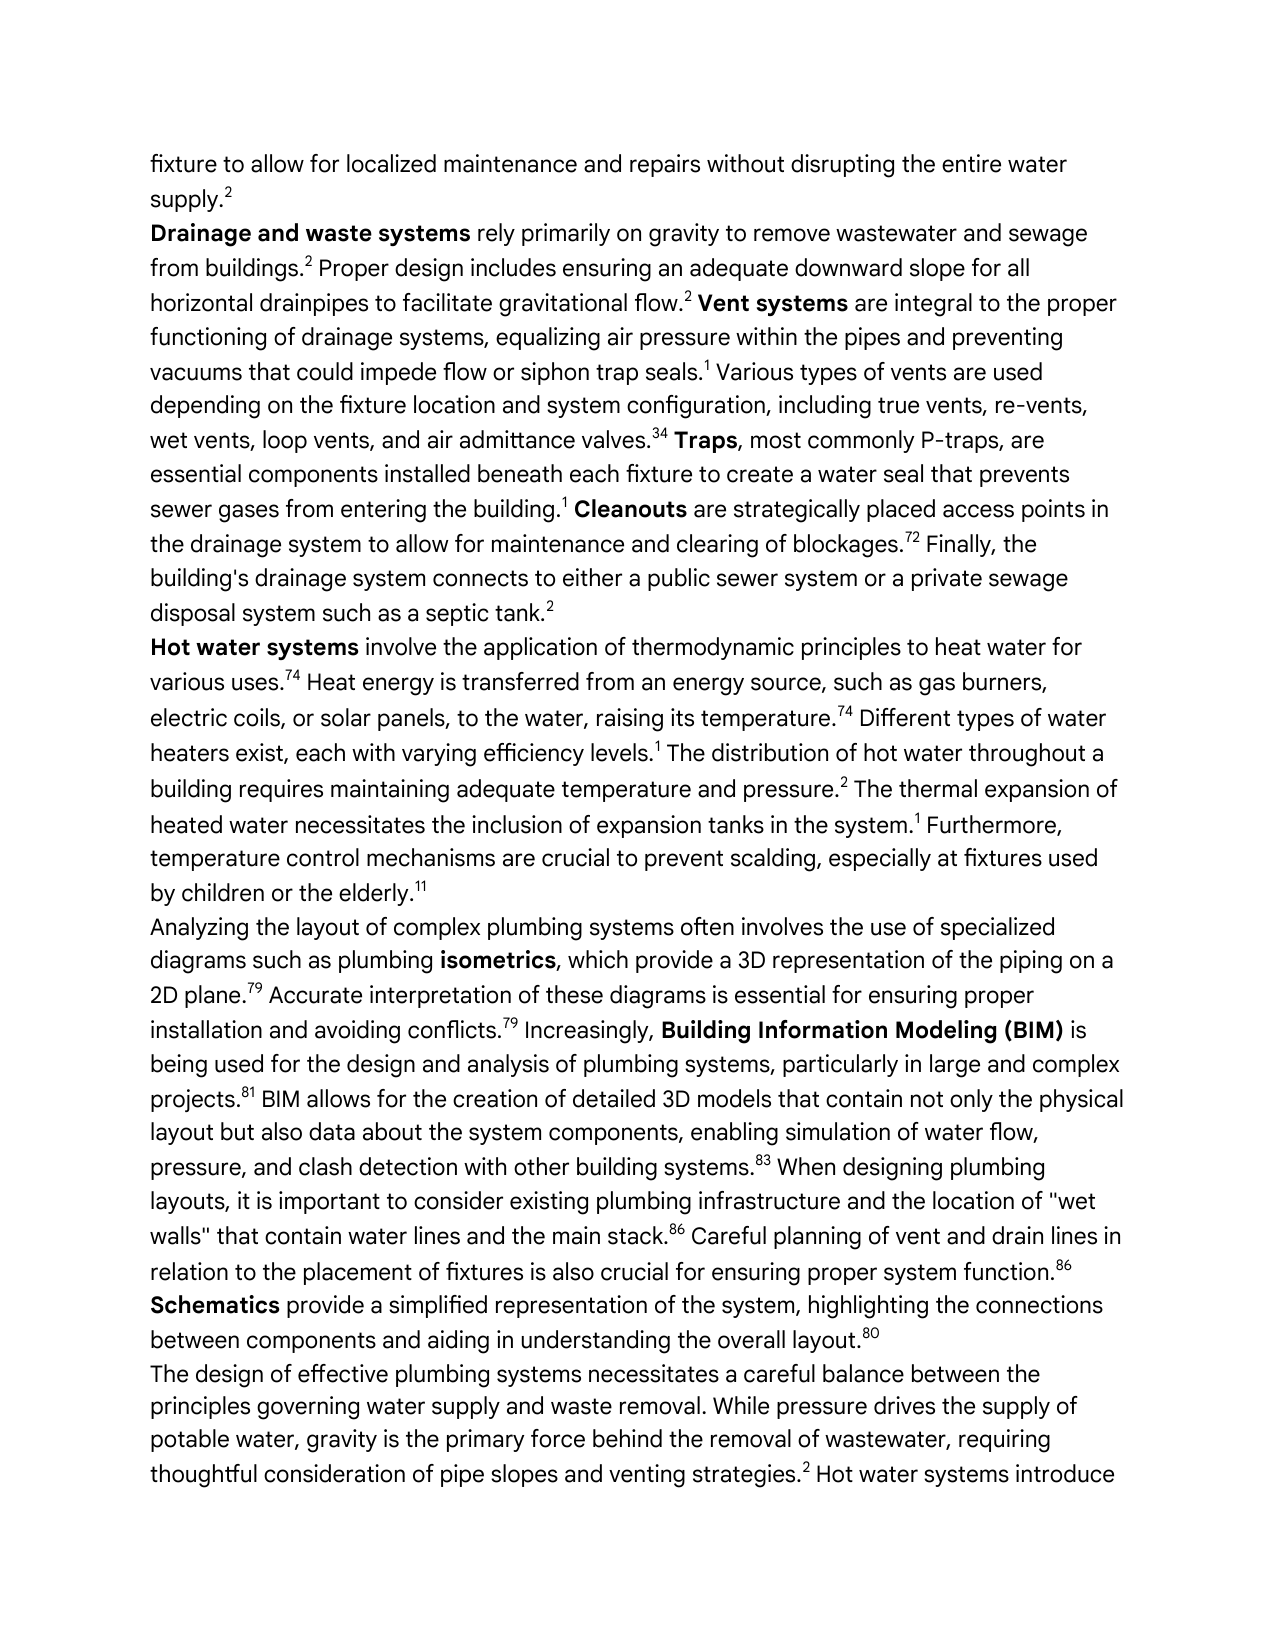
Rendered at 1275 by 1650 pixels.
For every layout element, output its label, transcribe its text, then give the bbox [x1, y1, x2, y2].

text Hot water systems involve the application of thermodynamic principles to heat water for various uses.74 Heat energy is transferred from an energy source, such as gas burners, electric coils, or solar panels, to the water, raising its temperature.74 Different types of water heaters exist, each with varying efficiency levels.1 The distribution of hot water throughout a building requires maintaining adequate temperature and pressure.2 The thermal expansion of heated water necessitates the inclusion of expansion tanks in the system.1 Furthermore, temperature control mechanisms are crucial to prevent scalding, especially at fixtures used by children or the elderly.11 [150, 633, 1125, 909]
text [150, 150, 1125, 214]
text Drainage and waste systems rely primarily on gravity to remove wastewater and sewage from buildings.2 Proper design includes ensuring an adequate downward slope for all horizontal drainpipes to facilitate gravitational flow.2 Vent systems are integral to the proper functioning of drainage systems, equalizing air pressure within the pipes and preventing vacuums that could impede flow or siphon trap seals.1 Various types of vents are used depending on the fixture location and system configuration, including true vents, re-vents, wet vents, loop vents, and air admittance valves.34 Traps, most commonly P-traps, are essential components installed beneath each fixture to create a water seal that prevents sewer gases from entering the building.1 Cleanouts are strategically placed access points in the drainage system to allow for maintenance and clearing of blockages.72 Finally, the building's drainage system connects to either a public sewer system or a private sewage disposal system such as a septic tank.2 [150, 219, 1125, 628]
text Analyzing the layout of complex plumbing systems often involves the use of specialized diagrams such as plumbing isometrics, which provide a 3D representation of the piping on a 2D plane.79 Accurate interpretation of these diagrams is essential for ensuring proper installation and avoiding conflicts.79 Increasingly, Building Information Modeling (BIM) is being used for the design and analysis of plumbing systems, particularly in large and complex projects.81 BIM allows for the creation of detailed 3D models that contain not only the physical layout but also data about the system components, enabling simulation of water flow, pressure, and clash detection with other building systems.83 When designing plumbing layouts, it is important to consider existing plumbing infrastructure and the location of "wet walls" that contain water lines and the main stack.86 Careful planning of vent and drain lines in relation to the placement of fixtures is also crucial for ensuring proper system function.86 Schematics provide a simplified representation of the system, highlighting the connections between components and aiding in understanding the overall layout.80 [150, 913, 1125, 1356]
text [150, 1360, 1125, 1490]
